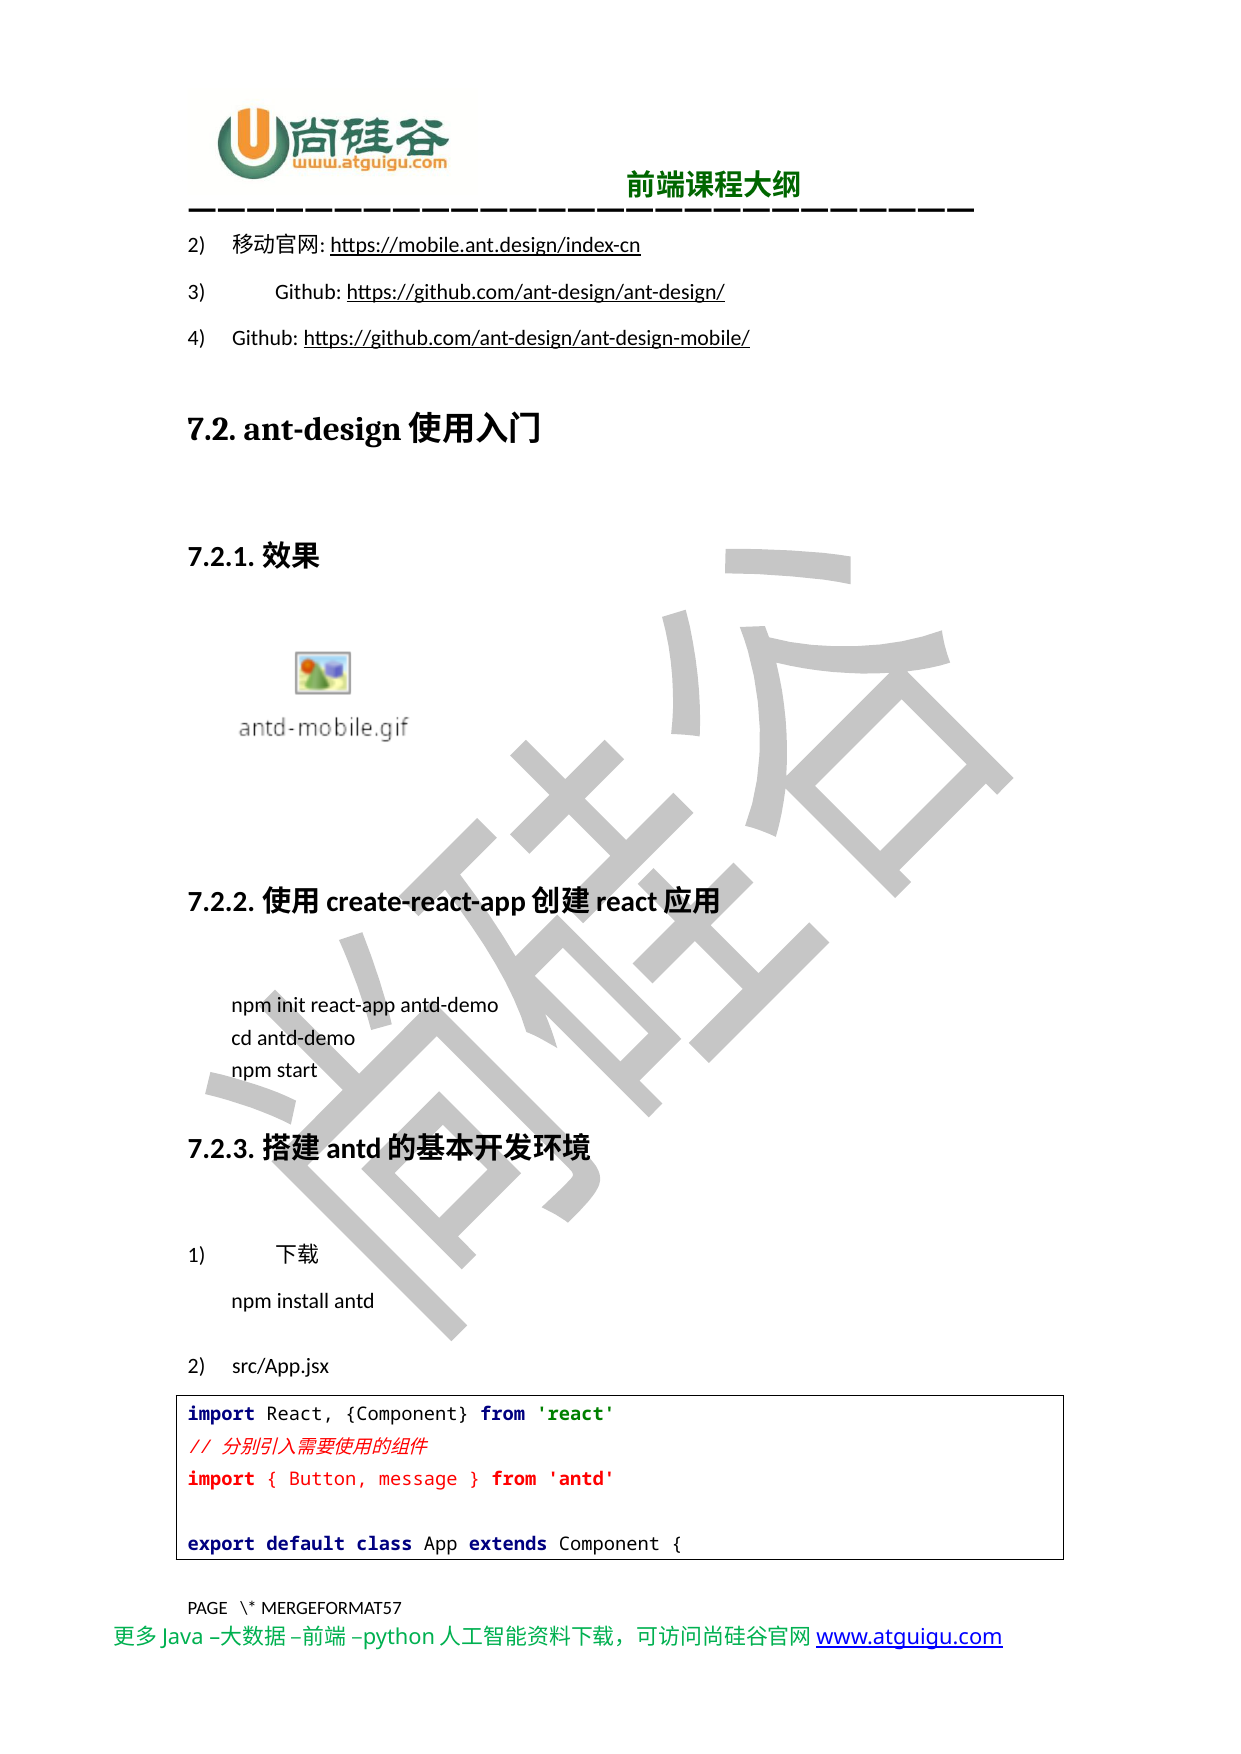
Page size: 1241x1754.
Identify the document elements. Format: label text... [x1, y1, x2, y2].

subtitle 7.2.3. 搭建antd的基本开发环境 [187, 1113, 1053, 1178]
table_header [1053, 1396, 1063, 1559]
list 下载 [187, 1236, 1053, 1269]
text cd antd-demo [187, 1021, 1053, 1054]
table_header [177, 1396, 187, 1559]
list 移动官网: https://mobile.ant.design/index-cn [187, 227, 1053, 259]
subtitle 7.2.1. 效果 [187, 521, 1053, 586]
list src/App.jsx [187, 1349, 1053, 1382]
subtitle 7.2. ant-design使用入门 [187, 394, 1053, 459]
list Github: https://github.com/ant-design/ant-design/ [187, 275, 1053, 307]
picture [187, 88, 479, 195]
list Github: https://github.com/ant-design/ant-design-mobile/ [187, 321, 1053, 353]
subtitle 7.2.2. 使用create-react-app创建react应用 [187, 866, 1053, 931]
text npm install antd [187, 1284, 1053, 1317]
text npm init react-app antd-demo [187, 989, 1053, 1021]
text npm start [187, 1054, 1053, 1086]
